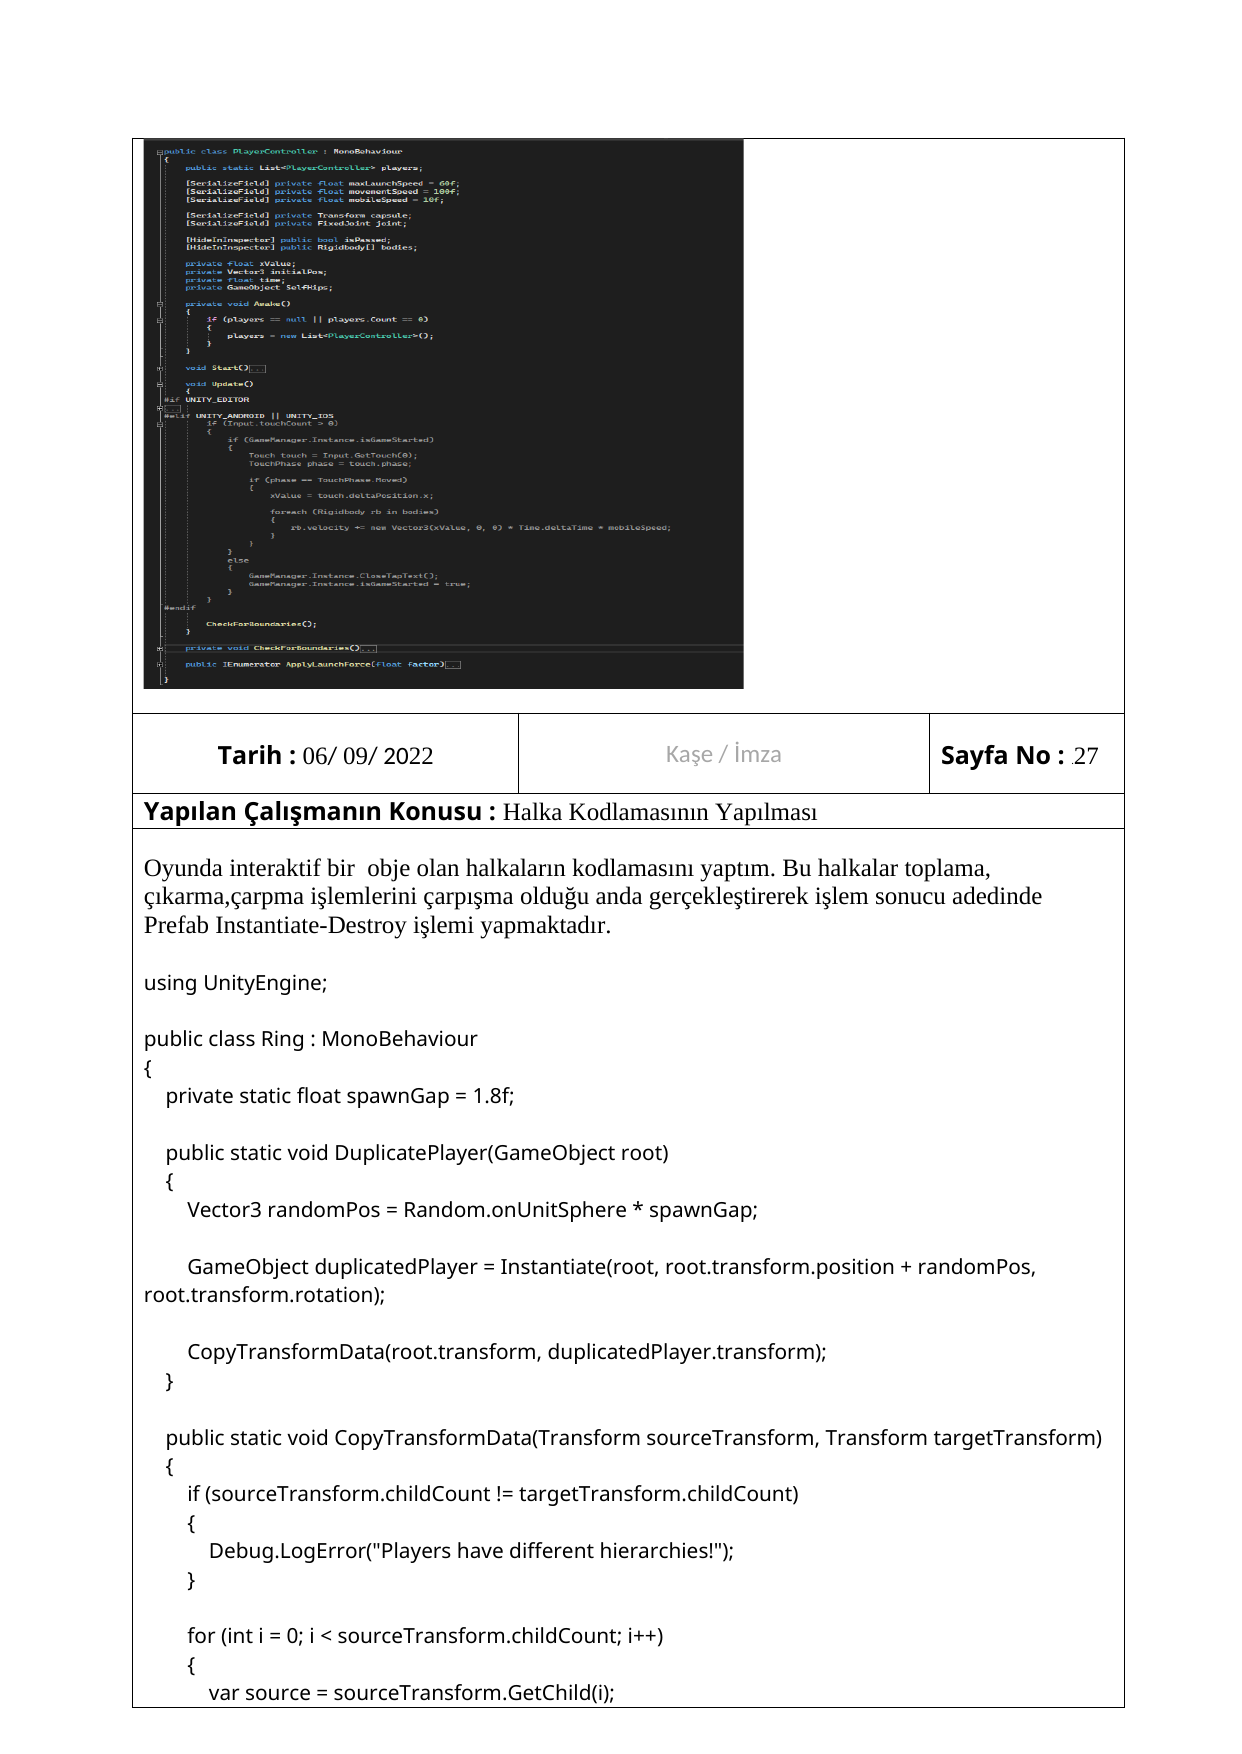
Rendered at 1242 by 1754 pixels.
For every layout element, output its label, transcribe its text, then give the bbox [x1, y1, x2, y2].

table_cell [133, 829, 1124, 1707]
table_cell Yapılan Çalışmanın Konusu : Halka Kodlamasının Yapılması [133, 794, 1124, 827]
picture [143, 138, 744, 689]
table_cell Kaşe / İmza [519, 714, 929, 792]
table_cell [133, 139, 1124, 713]
table_cell Tarih : 06/ 09/ 2022 [133, 714, 518, 792]
table_cell Sayfa No : .27 [930, 714, 1124, 792]
